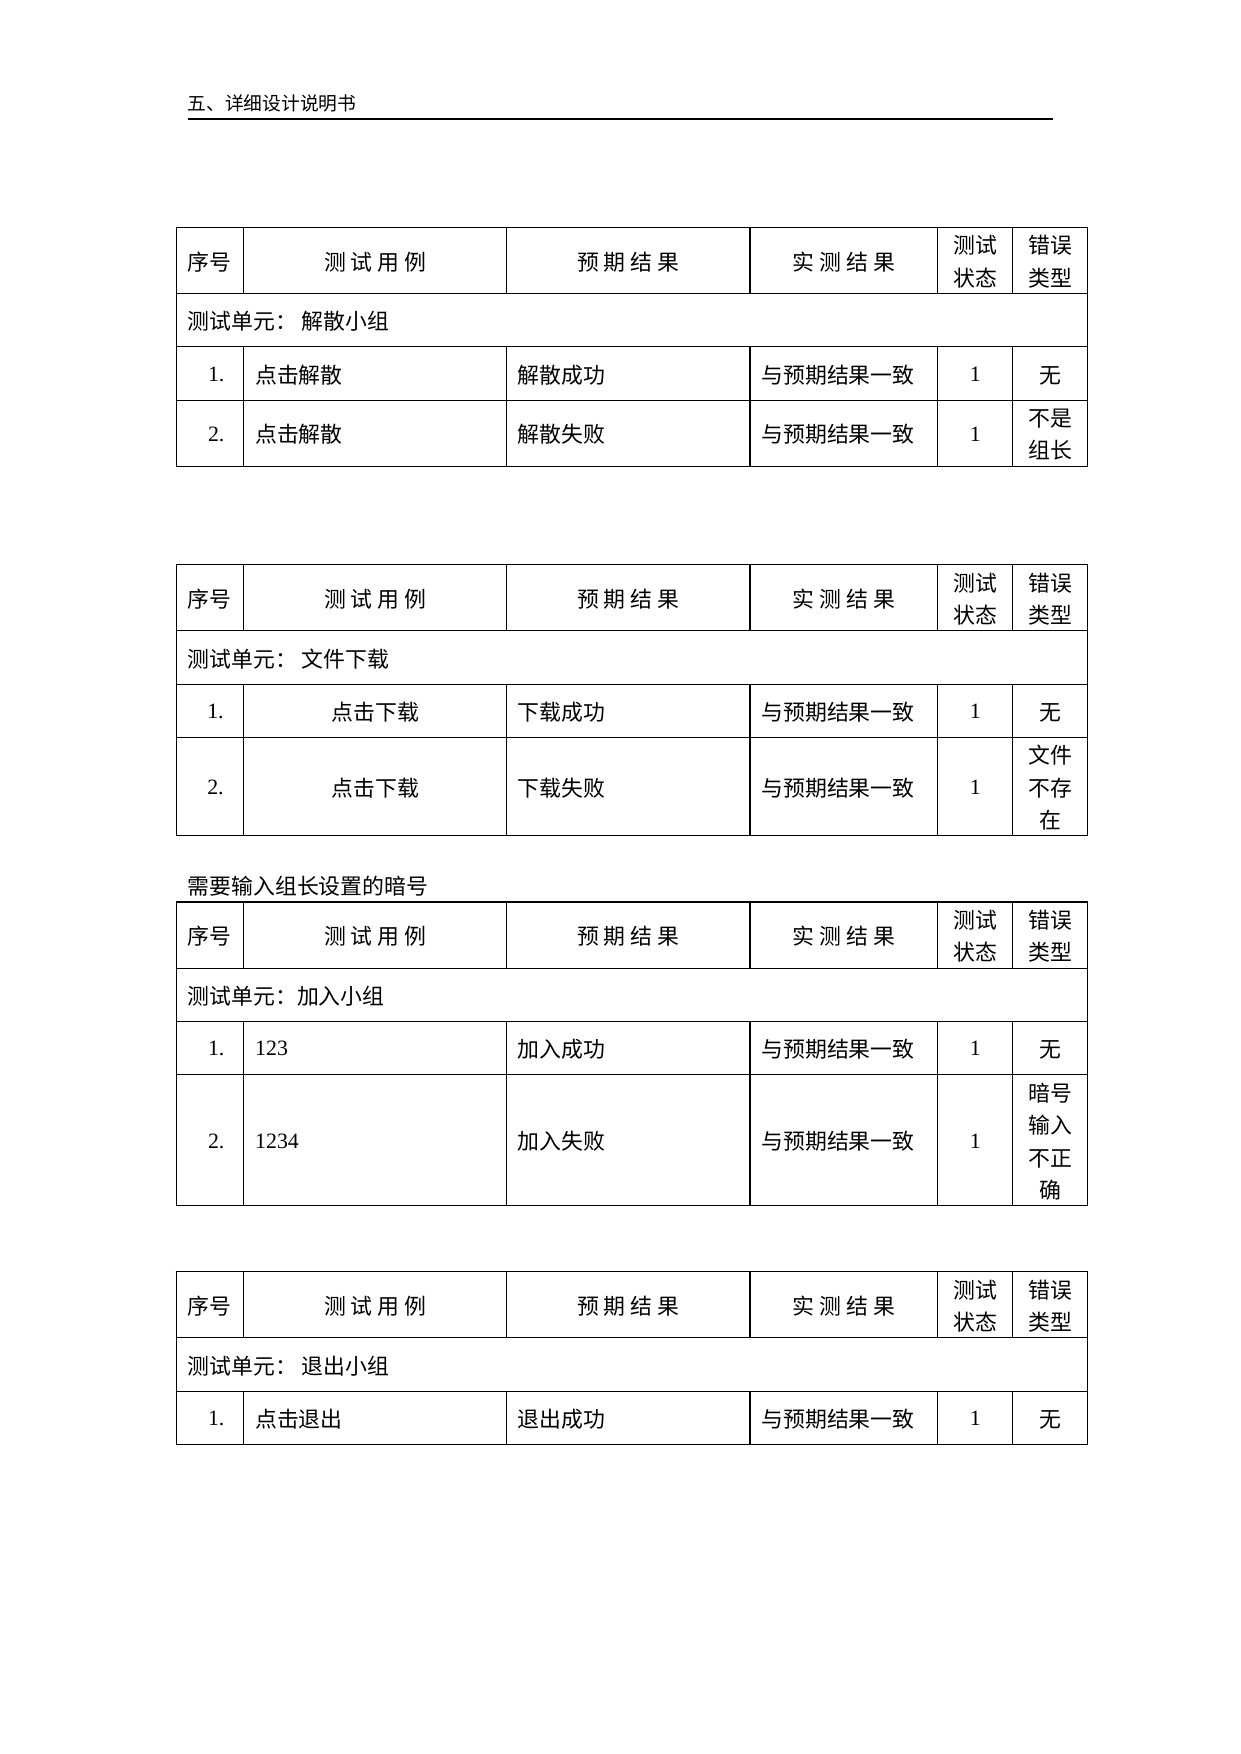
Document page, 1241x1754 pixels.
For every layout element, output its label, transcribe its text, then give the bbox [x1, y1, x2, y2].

table_cell 与预期结果一致 [751, 1075, 937, 1205]
table_cell 点击解散 [244, 347, 506, 399]
table_cell 123 [244, 1022, 506, 1074]
table_cell [177, 1022, 243, 1074]
table_cell 与预期结果一致 [751, 738, 937, 835]
text 需要输入组长设置的暗号 [187, 869, 1053, 901]
table_header 预 期 结 果 [507, 903, 749, 967]
table_cell 加入成功 [507, 1022, 749, 1074]
table_cell 1 [938, 1392, 1012, 1444]
table_cell 下载失败 [507, 738, 749, 835]
table_cell 解散失败 [507, 401, 749, 466]
table_cell 测试单元： 文件下载 [177, 631, 1087, 683]
table_cell [177, 685, 243, 737]
table_header 错误类型 [1013, 565, 1087, 630]
table_header 测 试 用 例 [244, 903, 506, 967]
table_cell [177, 1392, 243, 1444]
table_cell 无 [1013, 1022, 1087, 1074]
table_cell 下载成功 [507, 685, 749, 737]
table_header 测 试 用 例 [244, 565, 506, 630]
table_header 实 测 结 果 [751, 565, 937, 630]
table_cell 点击下载 [244, 685, 506, 737]
table_cell 与预期结果一致 [751, 401, 937, 466]
table_cell 无 [1013, 685, 1087, 737]
table_header 错误类型 [1013, 903, 1087, 967]
table_cell 与预期结果一致 [751, 1392, 937, 1444]
table_cell 1 [938, 738, 1012, 835]
table_header 测 试 用 例 [244, 228, 506, 293]
table_header 预 期 结 果 [507, 565, 749, 630]
table_cell 文件不存在 [1013, 738, 1087, 835]
table_cell 加入失败 [507, 1075, 749, 1205]
table_header 预 期 结 果 [507, 228, 749, 293]
table_header 测试状态 [938, 903, 1012, 967]
table_header 测试状态 [938, 228, 1012, 293]
table_cell [177, 1075, 243, 1205]
table_cell [177, 347, 243, 399]
table_cell 与预期结果一致 [751, 1022, 937, 1074]
table_cell 不是组长 [1013, 401, 1087, 466]
table_header 错误类型 [1013, 1272, 1087, 1337]
table_cell 退出成功 [507, 1392, 749, 1444]
table_cell 解散成功 [507, 347, 749, 399]
table_cell 点击解散 [244, 401, 506, 466]
table_cell 1 [938, 401, 1012, 466]
table_cell 点击退出 [244, 1392, 506, 1444]
table_cell 测试单元： 退出小组 [177, 1338, 1087, 1391]
table_cell 1 [938, 1075, 1012, 1205]
table_header 序号 [177, 1272, 243, 1337]
table_cell 暗号输入不正确 [1013, 1075, 1087, 1205]
table_cell 点击下载 [244, 738, 506, 835]
table_header 实 测 结 果 [751, 228, 937, 293]
table_cell [177, 401, 243, 466]
table_header 序号 [177, 903, 243, 967]
table_cell 与预期结果一致 [751, 347, 937, 399]
table_cell [177, 738, 243, 835]
table_header 预 期 结 果 [507, 1272, 749, 1337]
table_header 序号 [177, 228, 243, 293]
table_header 测试状态 [938, 1272, 1012, 1337]
table_cell 无 [1013, 1392, 1087, 1444]
table_header 实 测 结 果 [751, 1272, 937, 1337]
table_header 错误类型 [1013, 228, 1087, 293]
table_cell 与预期结果一致 [751, 685, 937, 737]
table_cell 1 [938, 347, 1012, 399]
table_header 测 试 用 例 [244, 1272, 506, 1337]
table_cell 测试单元： 解散小组 [177, 294, 1087, 346]
table_cell 测试单元：加入小组 [177, 969, 1087, 1021]
table_cell 1 [938, 1022, 1012, 1074]
table_cell 无 [1013, 347, 1087, 399]
table_header 测试状态 [938, 565, 1012, 630]
table_header 序号 [177, 565, 243, 630]
table_header 实 测 结 果 [751, 903, 937, 967]
table_cell 1234 [244, 1075, 506, 1205]
table_cell 1 [938, 685, 1012, 737]
